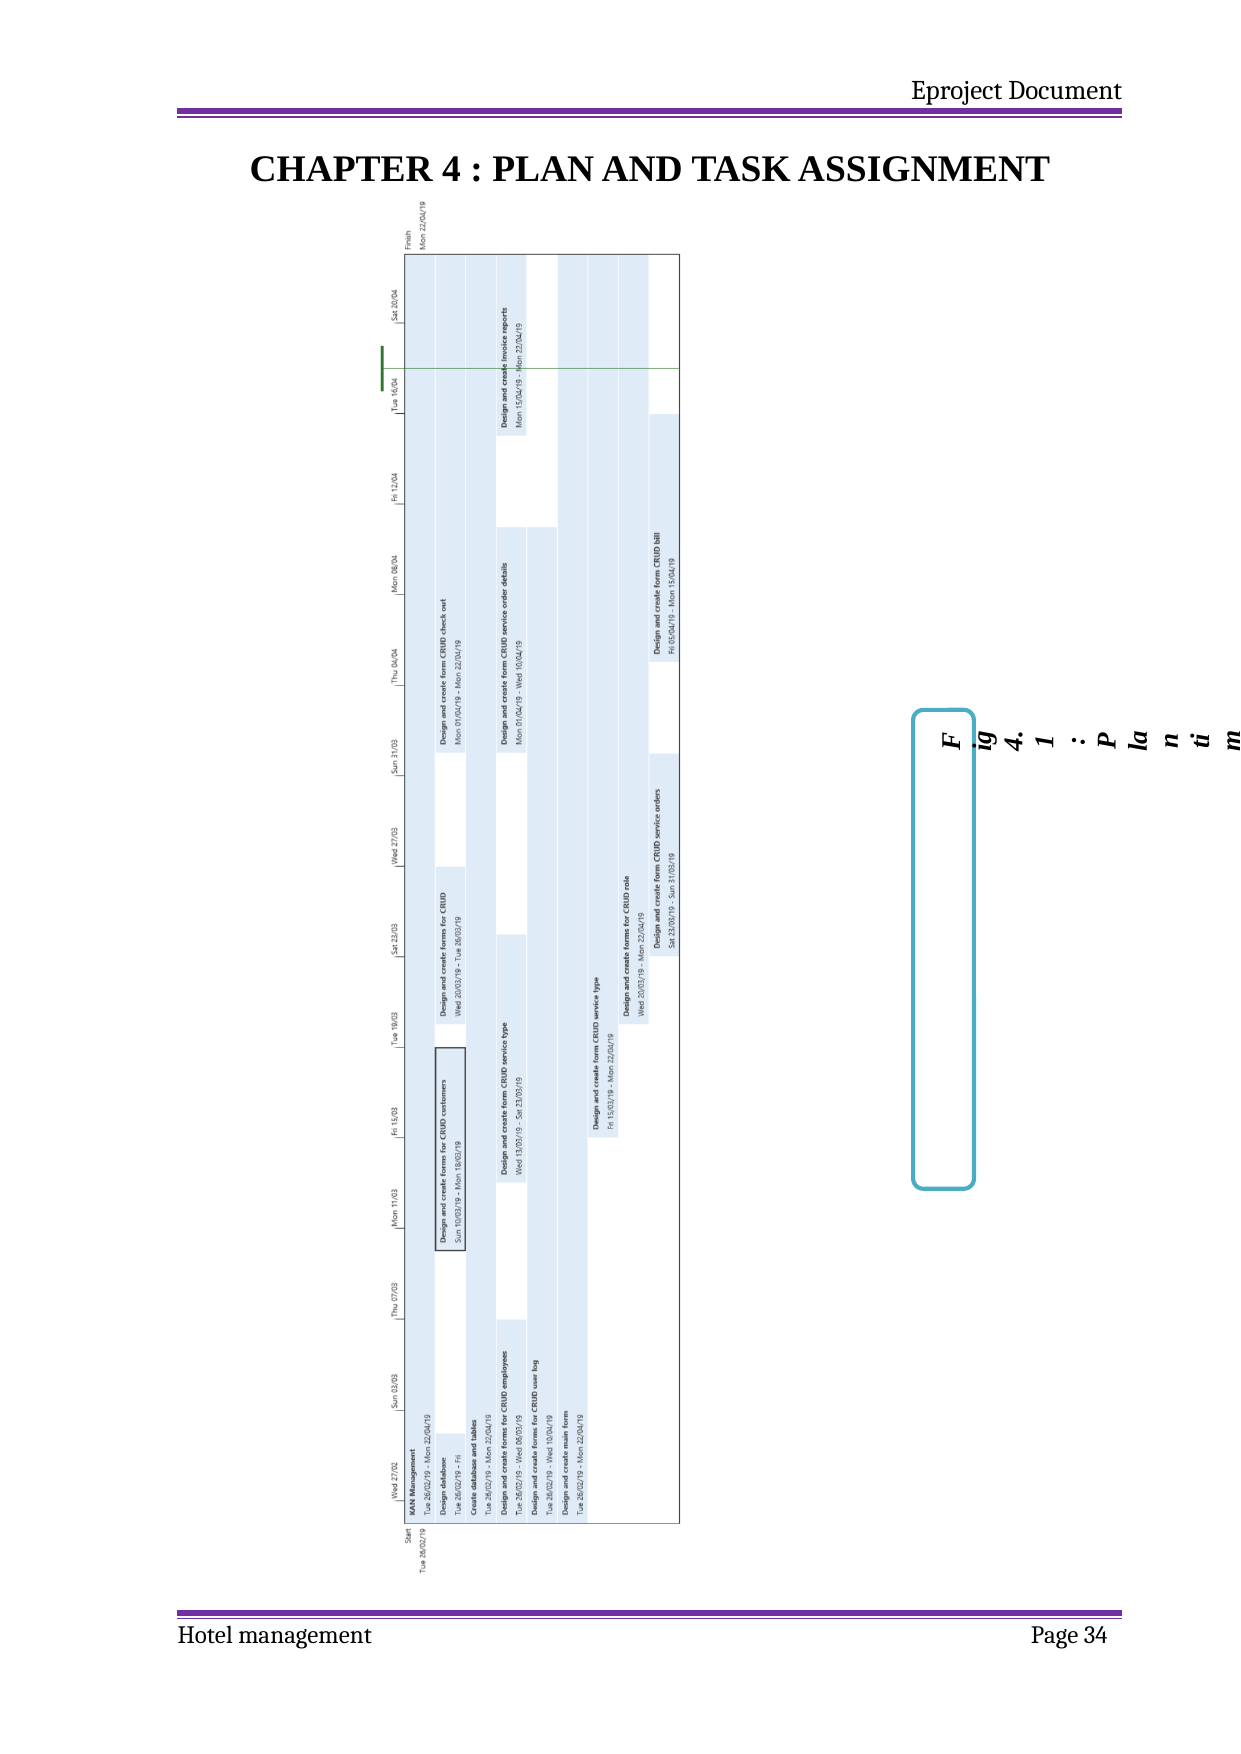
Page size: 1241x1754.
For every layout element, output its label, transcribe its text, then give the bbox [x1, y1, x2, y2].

picture [381, 192, 692, 1580]
